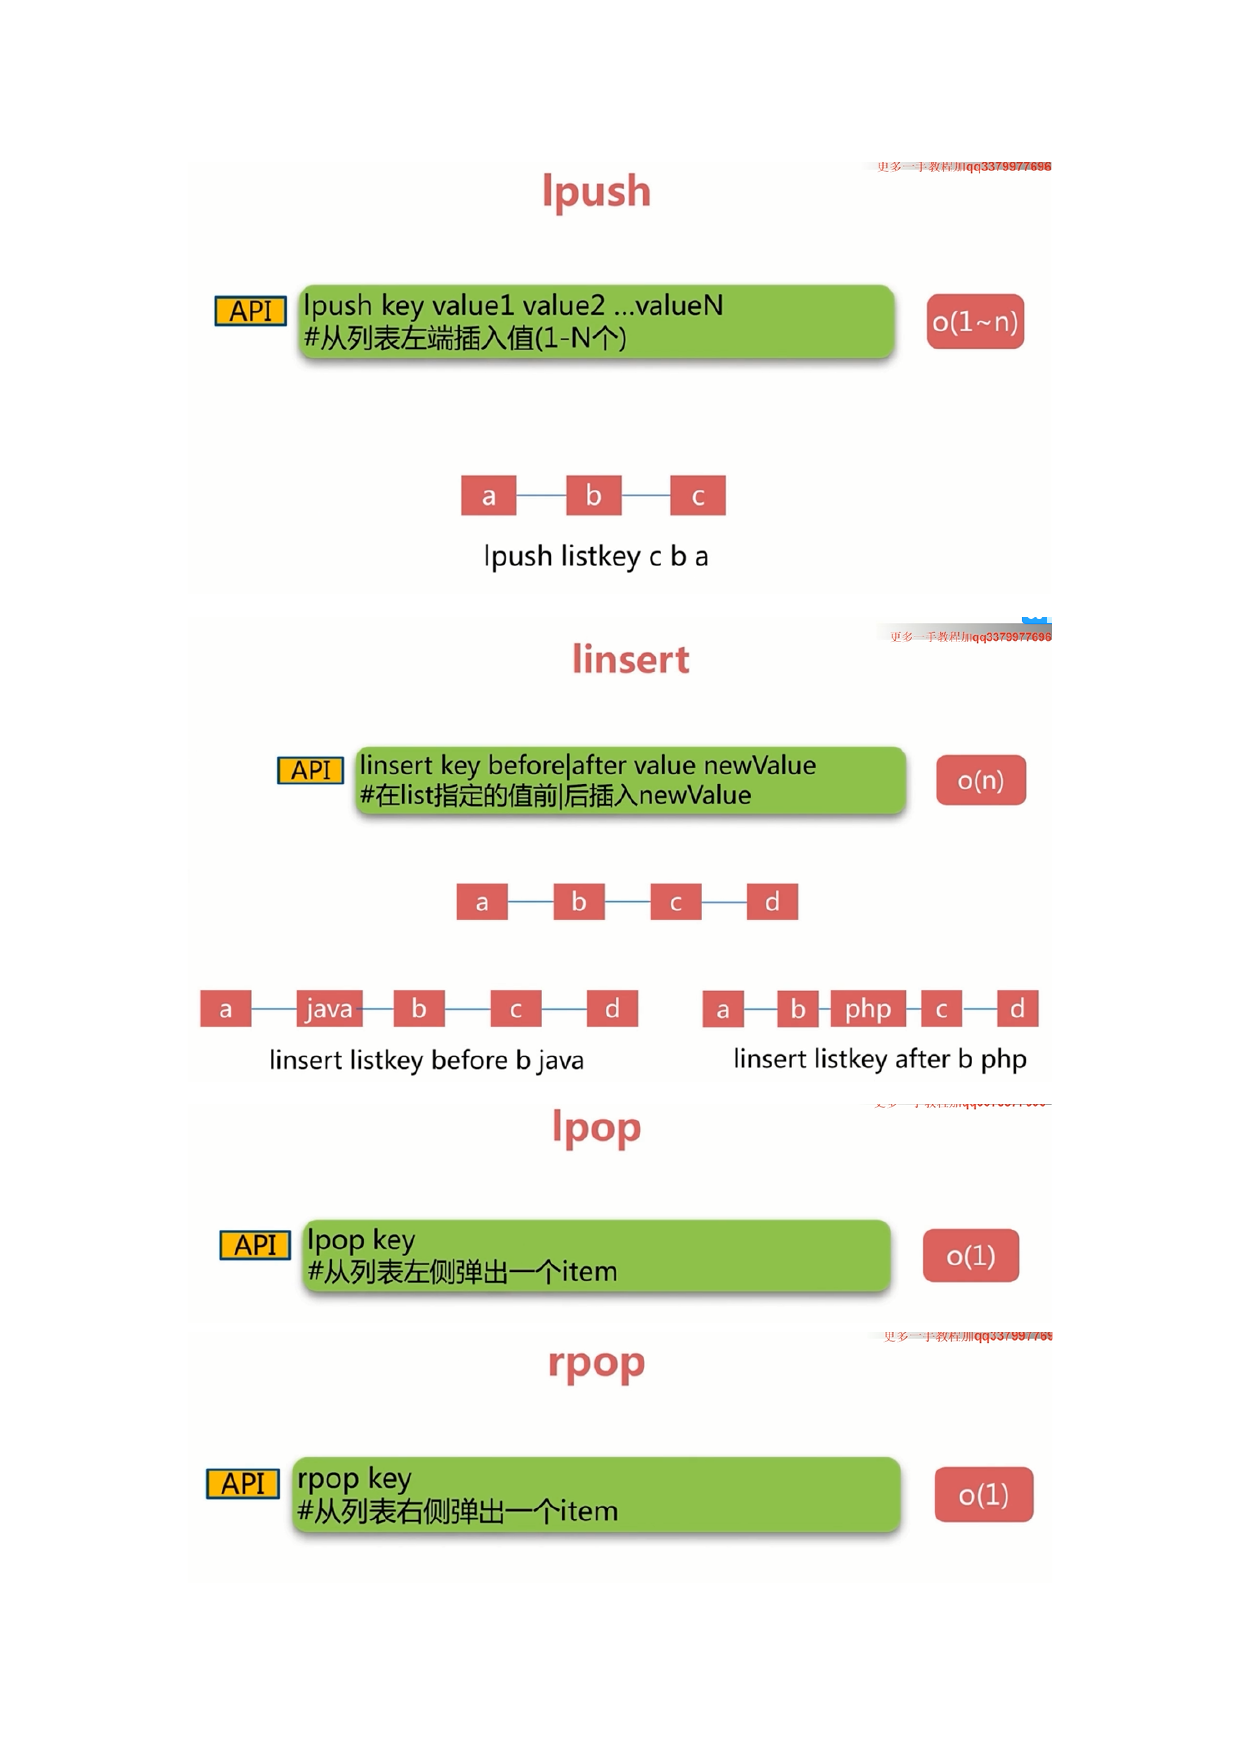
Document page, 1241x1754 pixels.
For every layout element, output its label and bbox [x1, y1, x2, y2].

picture [187, 617, 1052, 1082]
picture [187, 162, 1052, 594]
picture [187, 1332, 1053, 1583]
picture [187, 1104, 1052, 1323]
